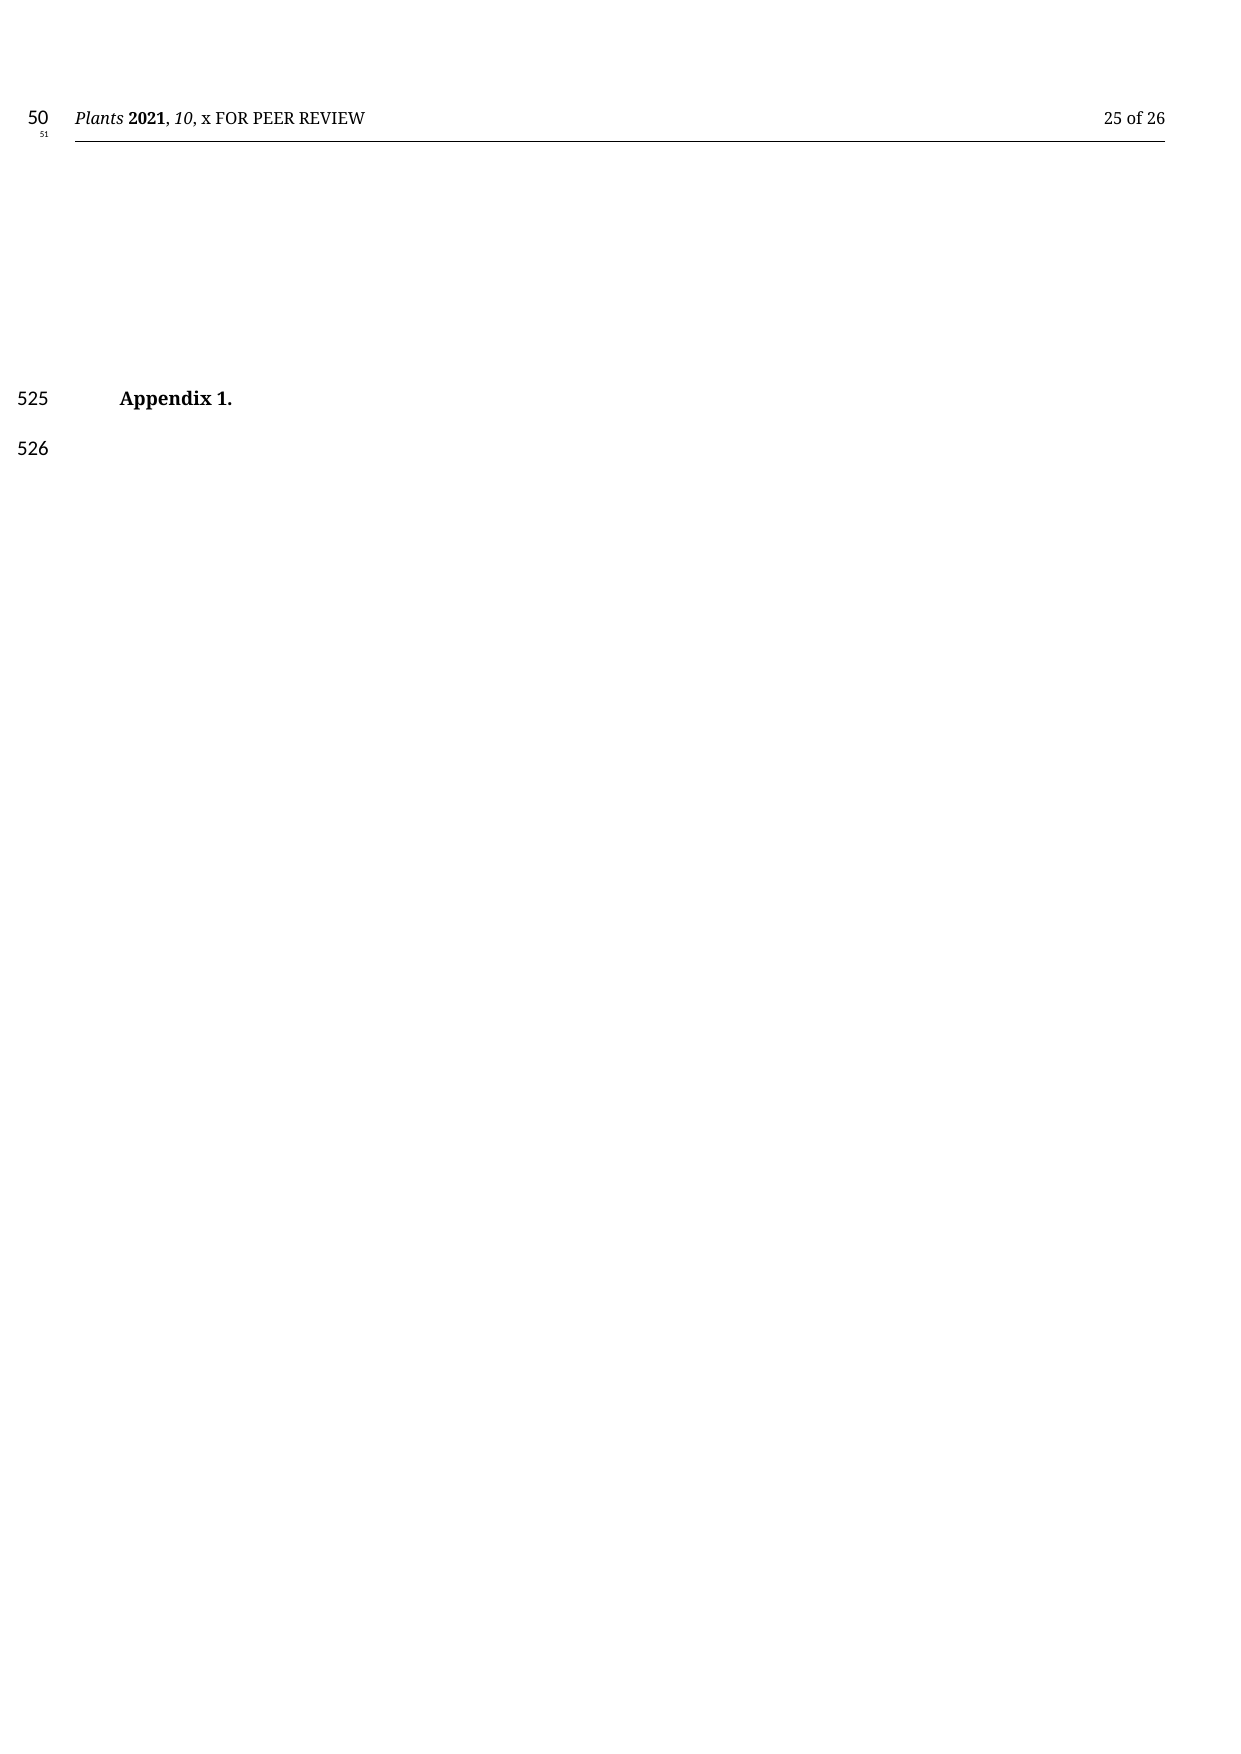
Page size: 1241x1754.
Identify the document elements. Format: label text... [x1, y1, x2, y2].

text Appendix 1. [119, 386, 1121, 410]
